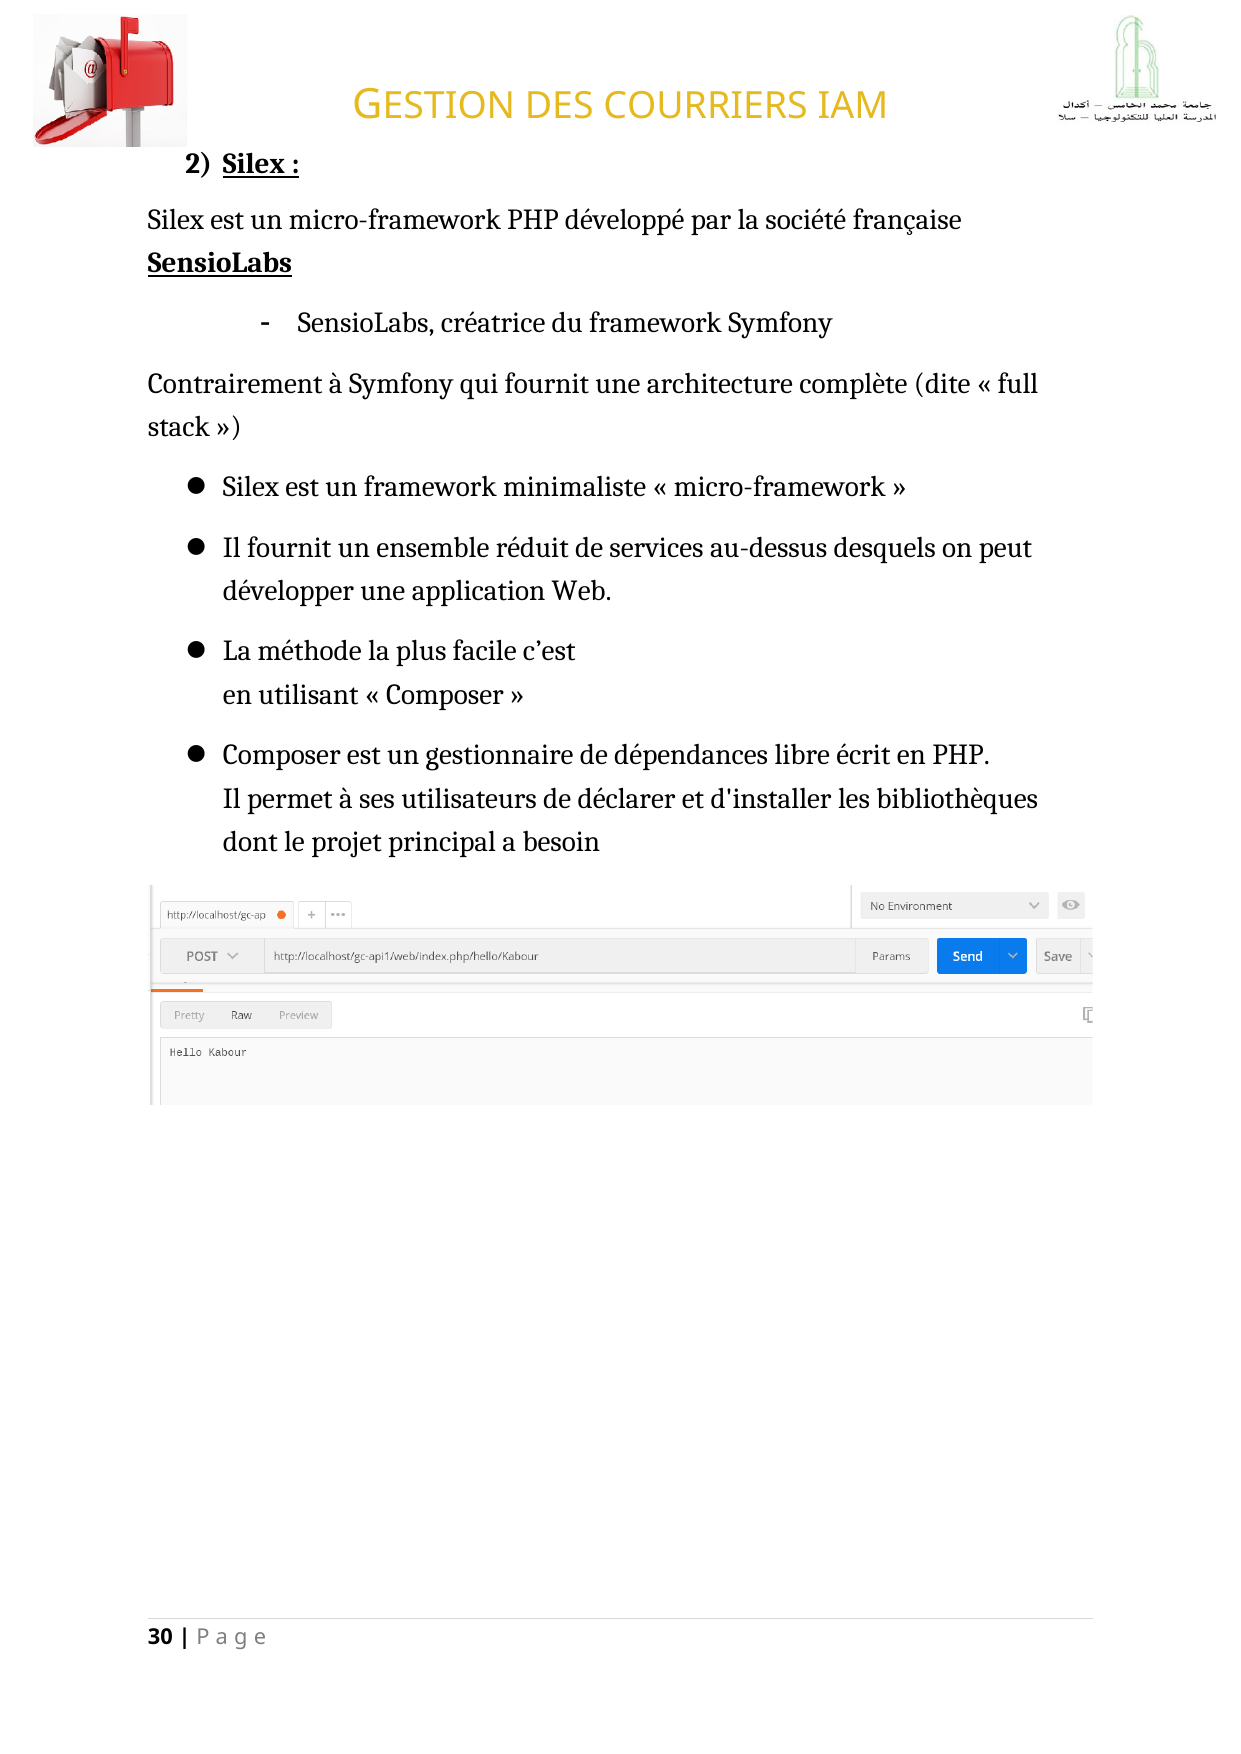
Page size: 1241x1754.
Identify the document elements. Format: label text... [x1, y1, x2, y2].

text Contrairement à Symfony qui fournit une architecture complète (dite « full stack ») [148, 367, 1093, 444]
list Il fournit un ensemble réduit de services au-dessus desquels on peut développer une application Web. [185, 531, 1093, 608]
picture [1057, 15, 1218, 124]
list Silex est un framework minimaliste « micro-framework » [185, 471, 1093, 504]
list Composer est un gestionnaire de dépendances libre écrit en PHP. Il permet à ses utilisateurs de déclarer et d'installer les bibliothèques dont le projet principal a besoin [185, 738, 1093, 859]
list SensioLabs, créatrice du framework Symfony [260, 307, 1093, 340]
list La méthode la plus facile c’est en utilisant « Composer » [185, 634, 1093, 712]
picture [33, 14, 188, 147]
text Silex est un micro-framework PHP développé par la société française SensioLabs [148, 203, 1093, 280]
picture [147, 885, 1093, 1105]
list Silex : [185, 148, 1093, 181]
